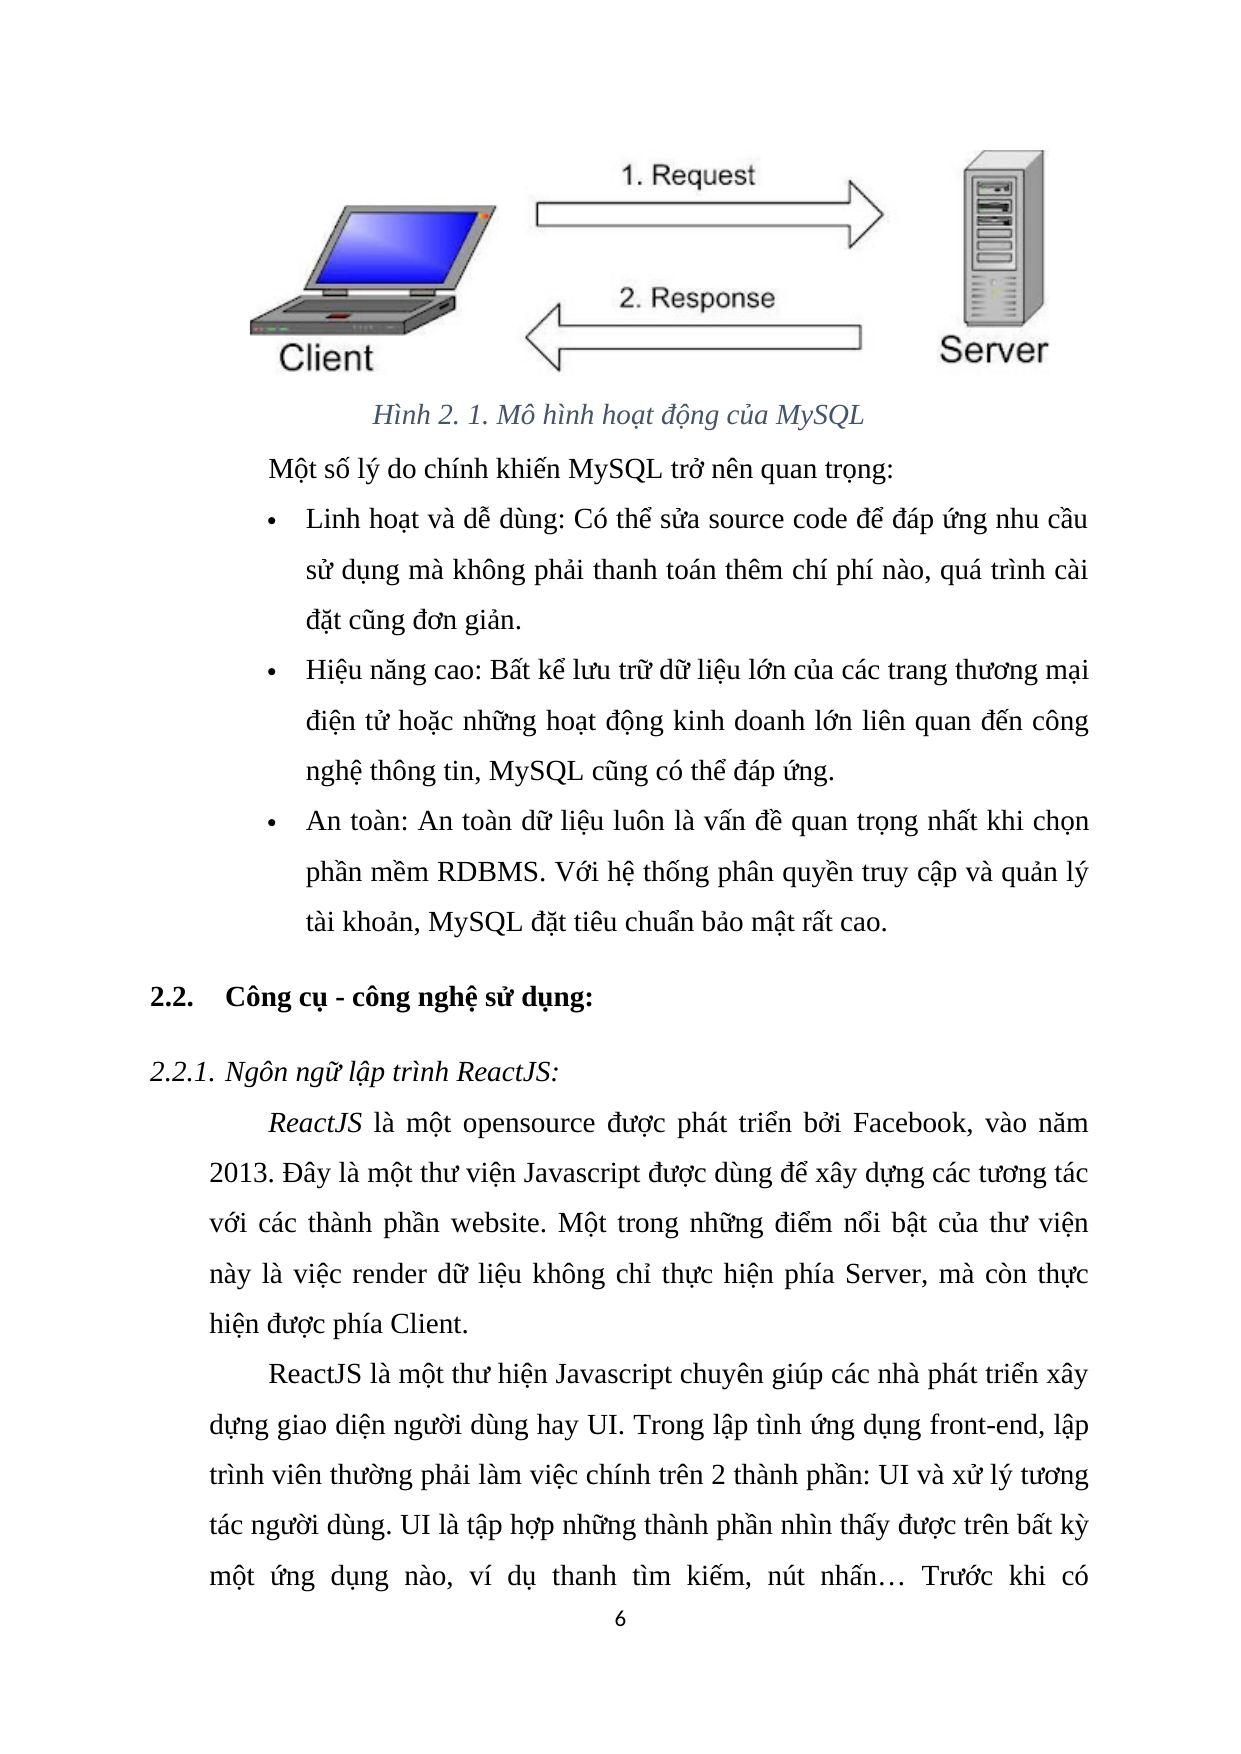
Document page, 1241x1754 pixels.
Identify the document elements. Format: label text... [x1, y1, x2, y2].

list Linh hoạt và dễ dùng: Có thể sửa source code để đáp ứng nhu cầu sử dụng mà không phải thanh toán thêm chí phí nào, quá trình cài đặt cũng đơn giản. [268, 501, 1090, 636]
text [209, 1356, 1090, 1591]
list Hiệu năng cao: Bất kể lưu trữ dữ liệu lớn của các trang thương mại điện tử hoặc những hoạt động kinh doanh lớn liên quan đến công nghệ thông tin, MySQL cũng có thể đáp ứng. [268, 652, 1090, 787]
text Hình 2. 1. Mô hình hoạt động của MySQL [150, 397, 1090, 430]
subtitle Ngôn ngữ lập trình ReactJS: [150, 1054, 1090, 1088]
text Một số lý do chính khiến MySQL trở nên quan trọng: [209, 451, 1090, 485]
subtitle Công cụ - công nghệ sử dụng: [150, 979, 1090, 1013]
picture [249, 150, 1050, 383]
text ReactJS là một opensource được phát triển bởi Facebook, vào năm 2013. Đây là một thư viện Javascript được dùng để xây dựng các tương tác với các thành phần website. Một trong những điểm nổi bật của thư viện này là việc render dữ liệu không chỉ thực hiện phía Server, mà còn thực hiện được phía Client. [209, 1105, 1090, 1340]
list An toàn: An toàn dữ liệu luôn là vấn đề quan trọng nhất khi chọn phần mềm RDBMS. Với hệ thống phân quyền truy cập và quản lý tài khoản, MySQL đặt tiêu chuẩn bảo mật rất cao. [268, 803, 1090, 937]
